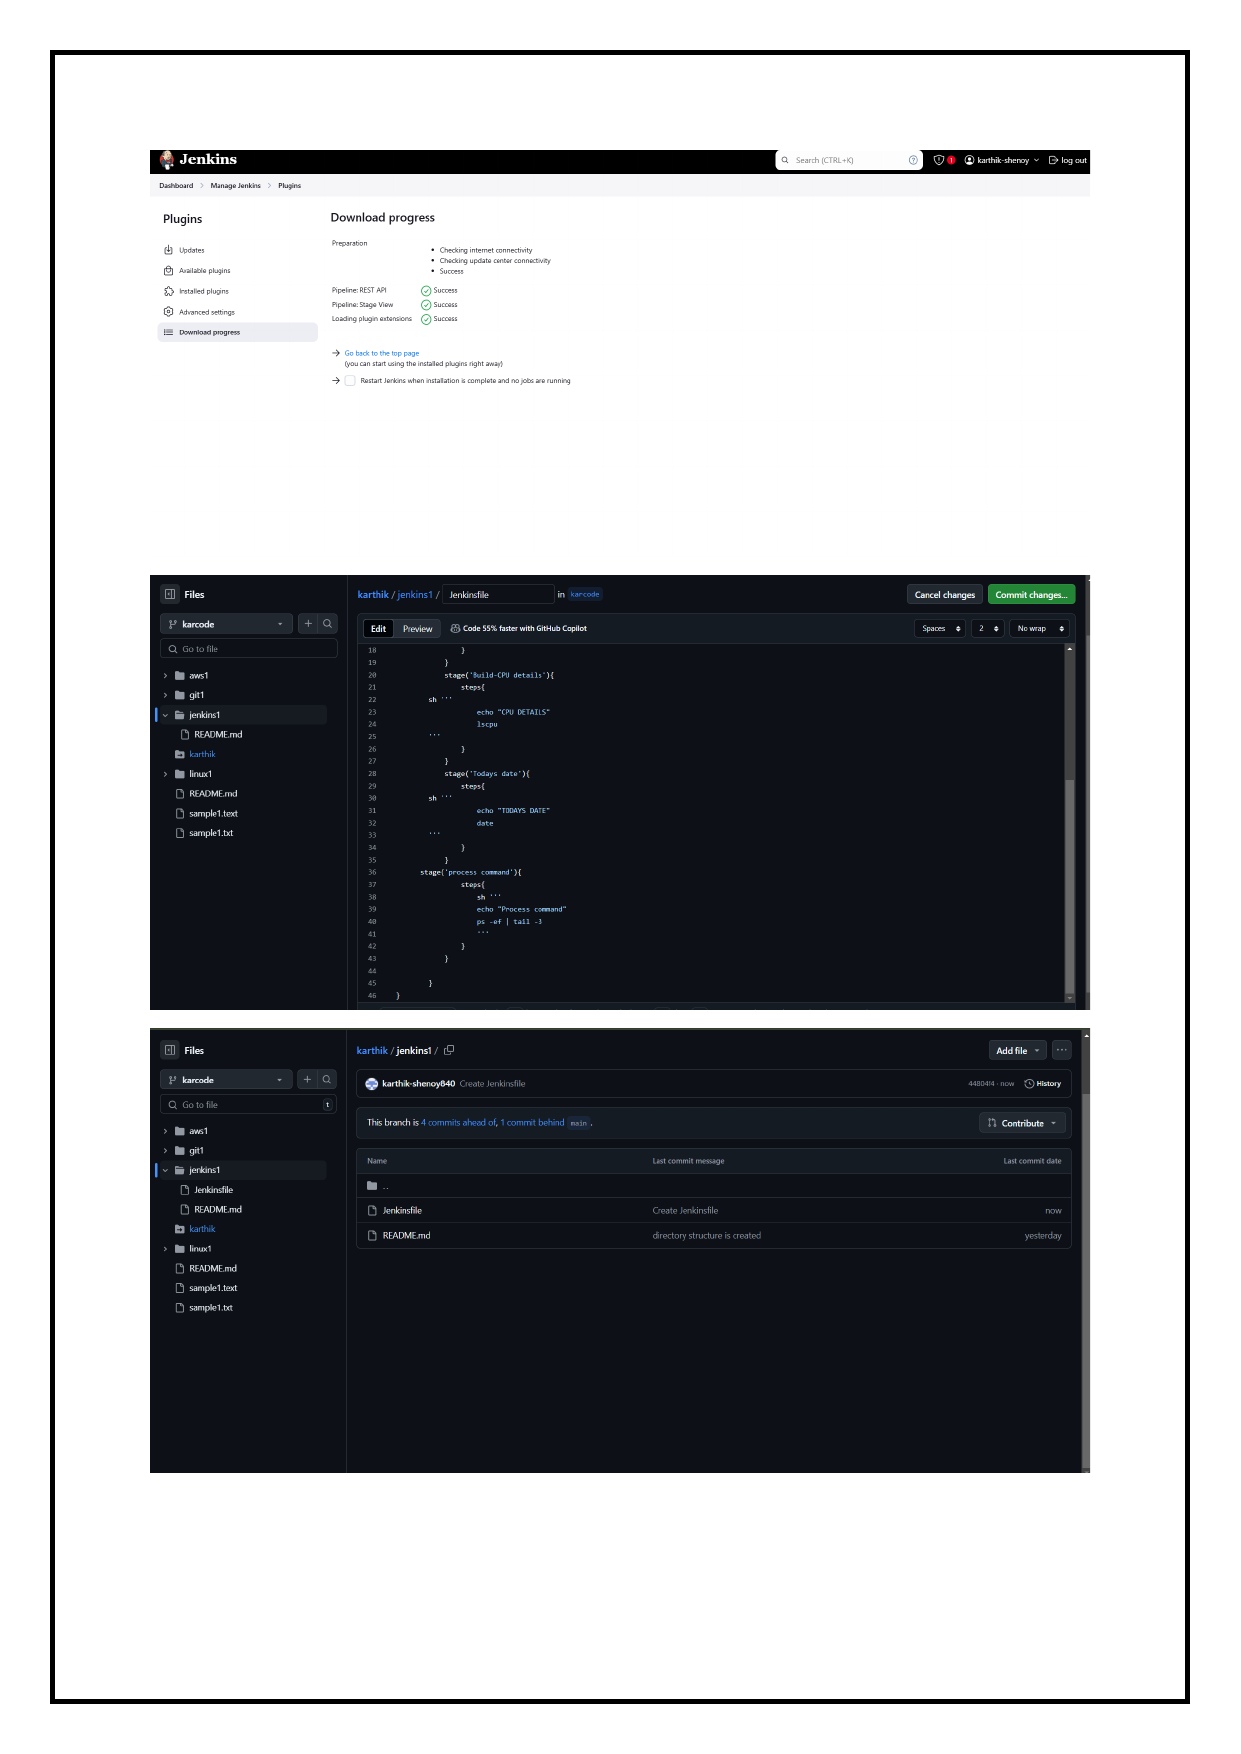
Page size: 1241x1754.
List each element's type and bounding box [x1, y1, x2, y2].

picture [150, 150, 1091, 557]
picture [150, 575, 1091, 1010]
picture [150, 1028, 1091, 1473]
